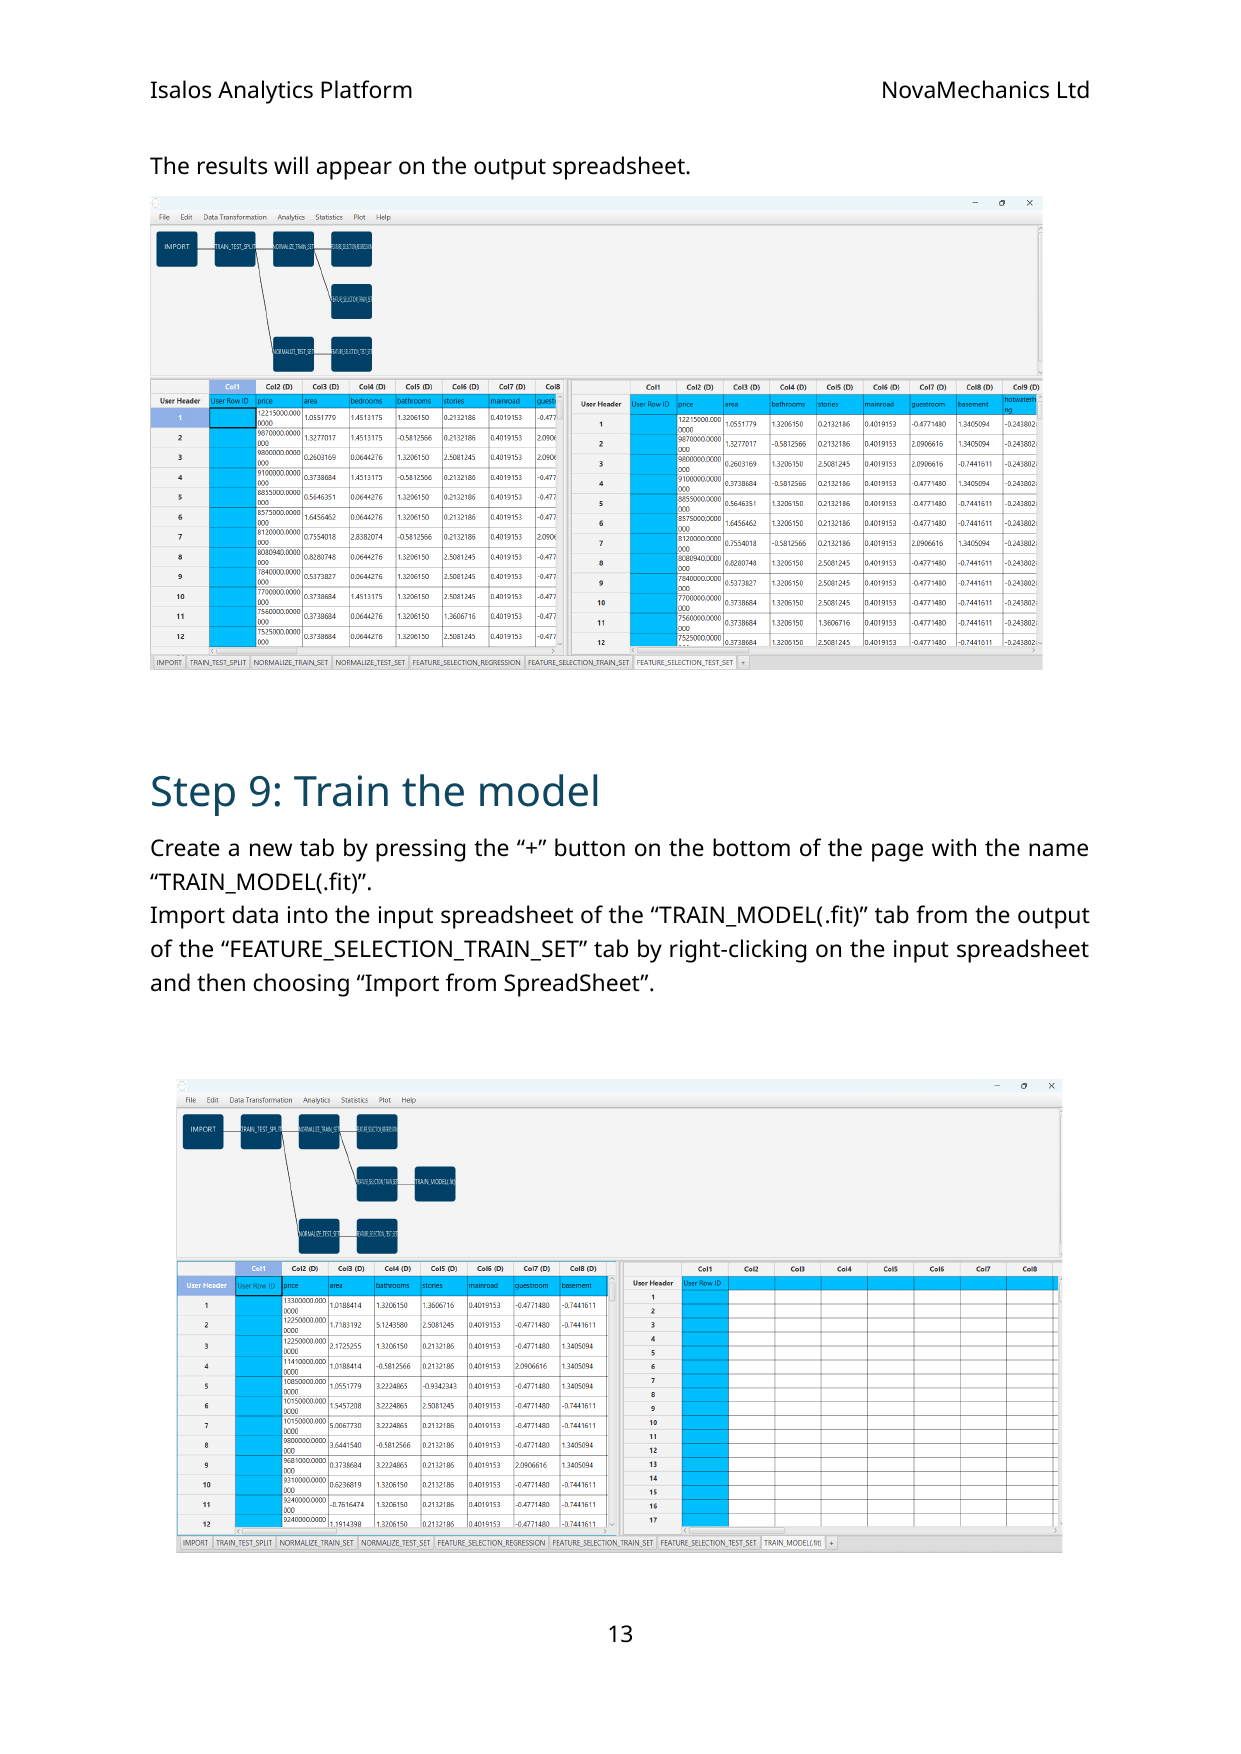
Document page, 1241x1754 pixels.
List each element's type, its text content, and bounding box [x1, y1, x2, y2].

subtitle Step 9: Train the model [150, 762, 1090, 819]
picture [176, 1079, 1063, 1553]
text The results will appear on the output spreadsheet. [150, 150, 1090, 181]
text Create a new tab by pressing the “+” button on the bottom of the page with the name “TRAIN_MODEL(.fit)”. Import data into the input spreadsheet of the “TRAIN_MODEL(.fit)” tab from the output of the “FEATURE_SELECTION_TRAIN_SET” tab by right-clicking on the input spreadsheet and then choosing “Import from SpreadSheet”. [150, 832, 1090, 998]
picture [150, 196, 1043, 670]
